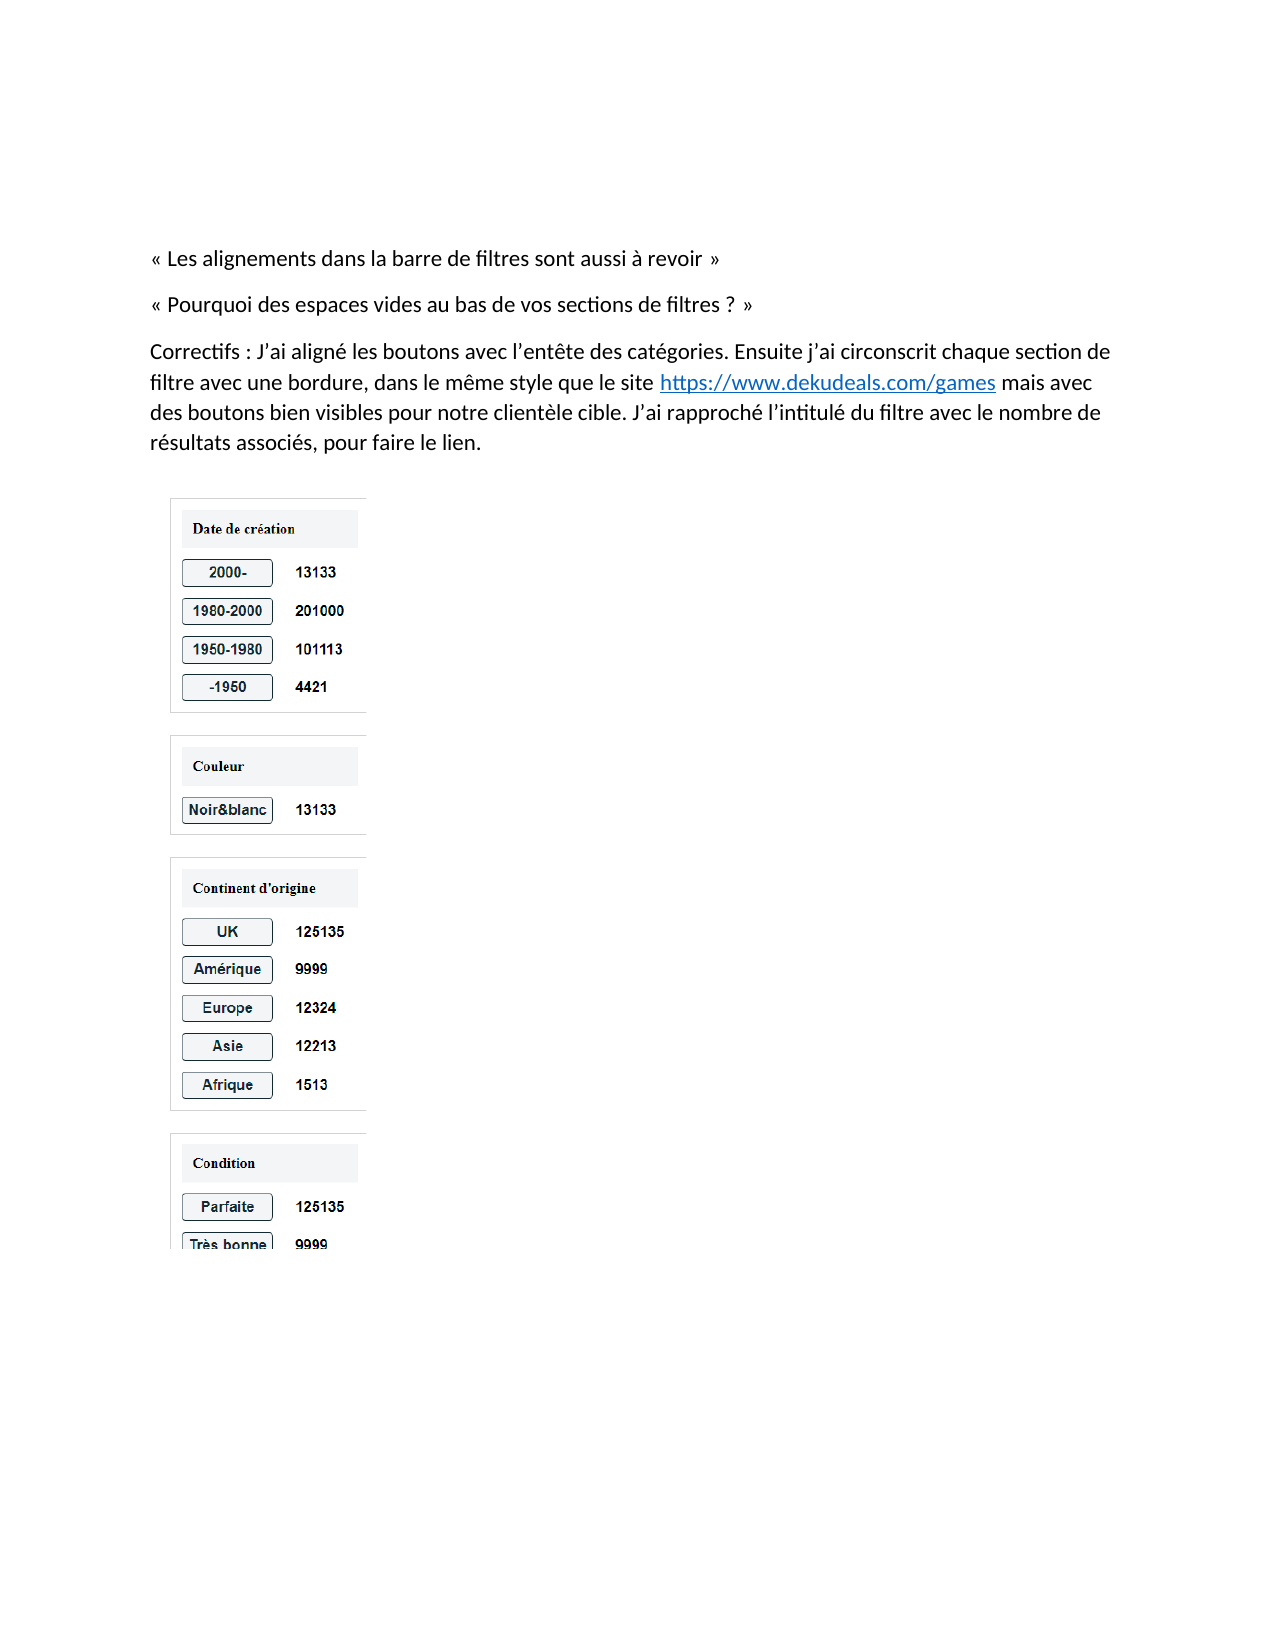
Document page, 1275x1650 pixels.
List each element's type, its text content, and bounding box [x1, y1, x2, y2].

text « Les alignements dans la barre de filtres sont aussi à revoir » [150, 244, 1125, 272]
text Correctifs : J’ai aligné les boutons avec l’entête des catégories. Ensuite j’ai circonscrit chaque section de filtre avec une bordure, dans le même style que le site https://www.dekudeals.com/games mais avec des boutons bien visibles pour notre clientèle cible. J’ai rapproché l’intitulé du filtre avec le nombre de résultats associés, pour faire le lien. [150, 337, 1125, 456]
picture [160, 490, 367, 1246]
text « Pourquoi des espaces vides au bas de vos sections de filtres ? » [150, 291, 1125, 319]
